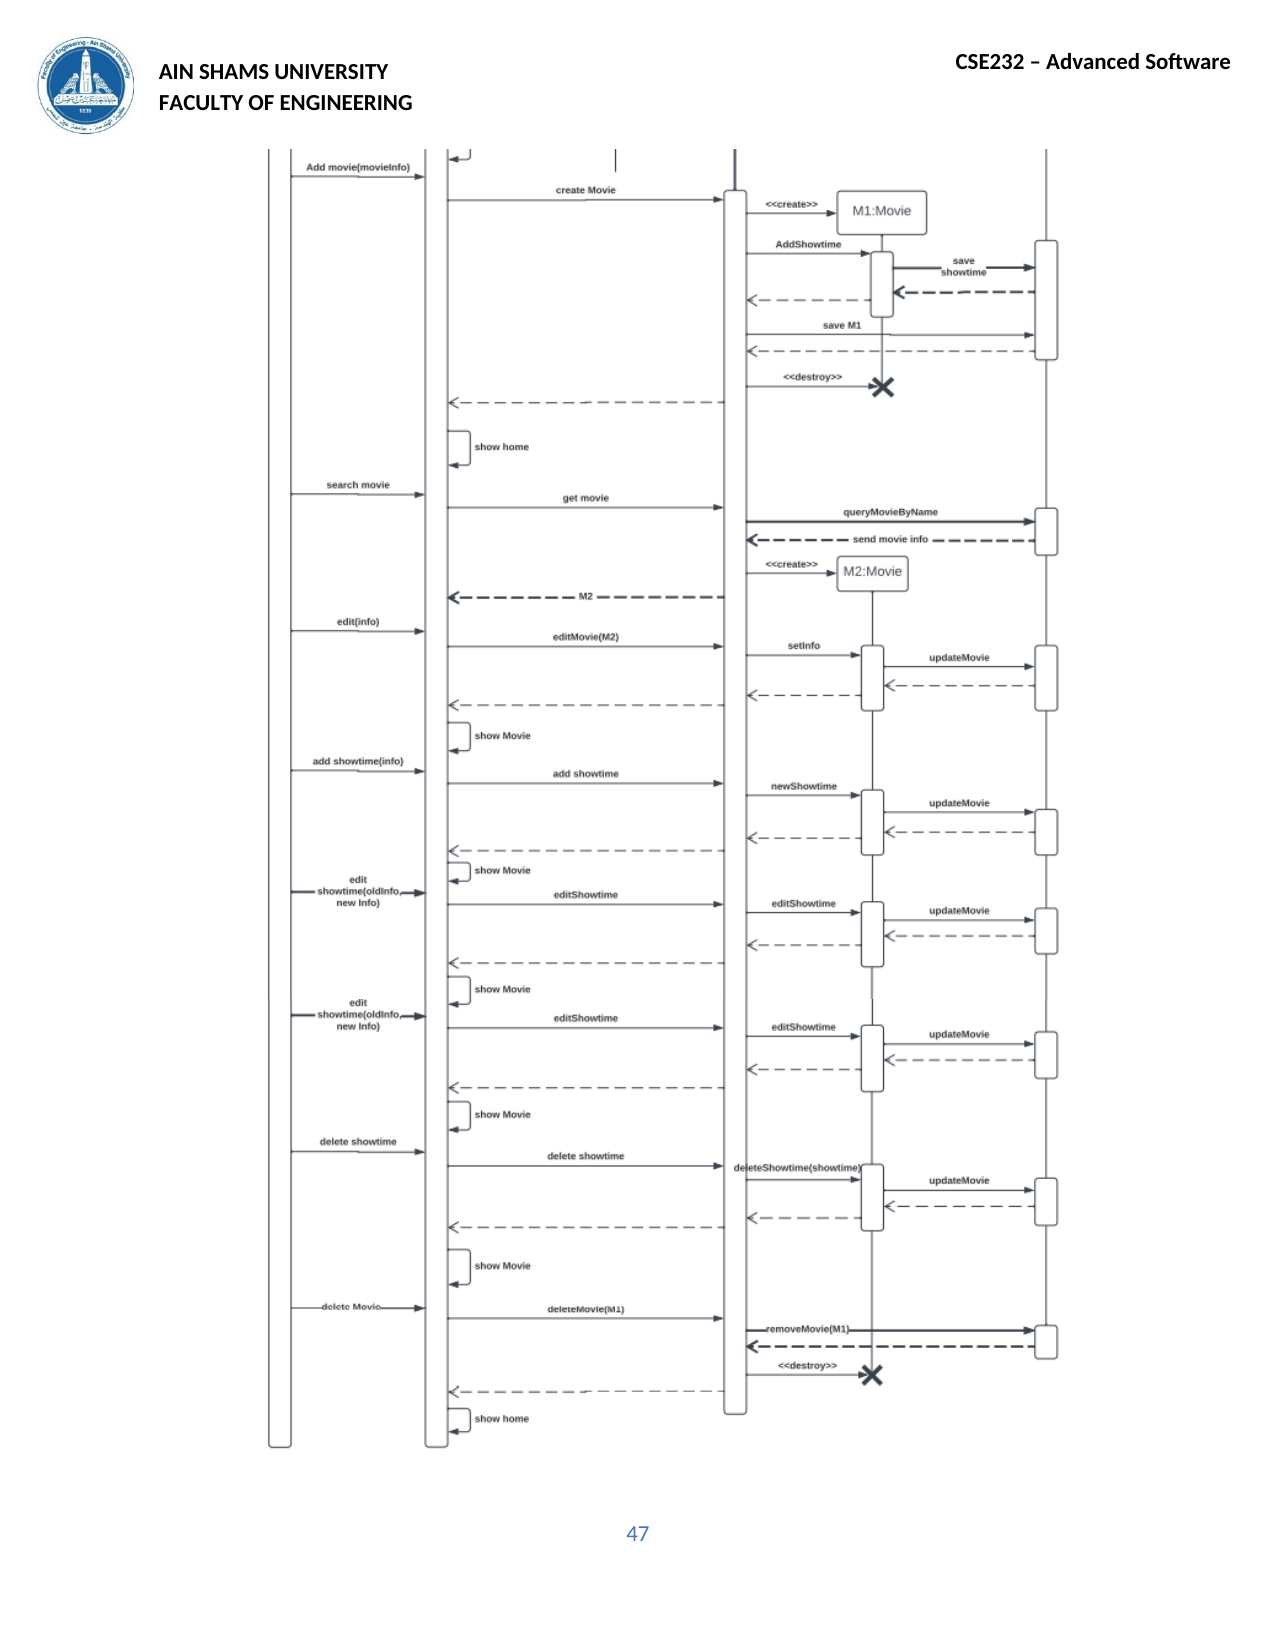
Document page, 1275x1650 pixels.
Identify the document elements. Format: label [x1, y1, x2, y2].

picture [36, 36, 135, 135]
picture [261, 149, 1092, 1485]
